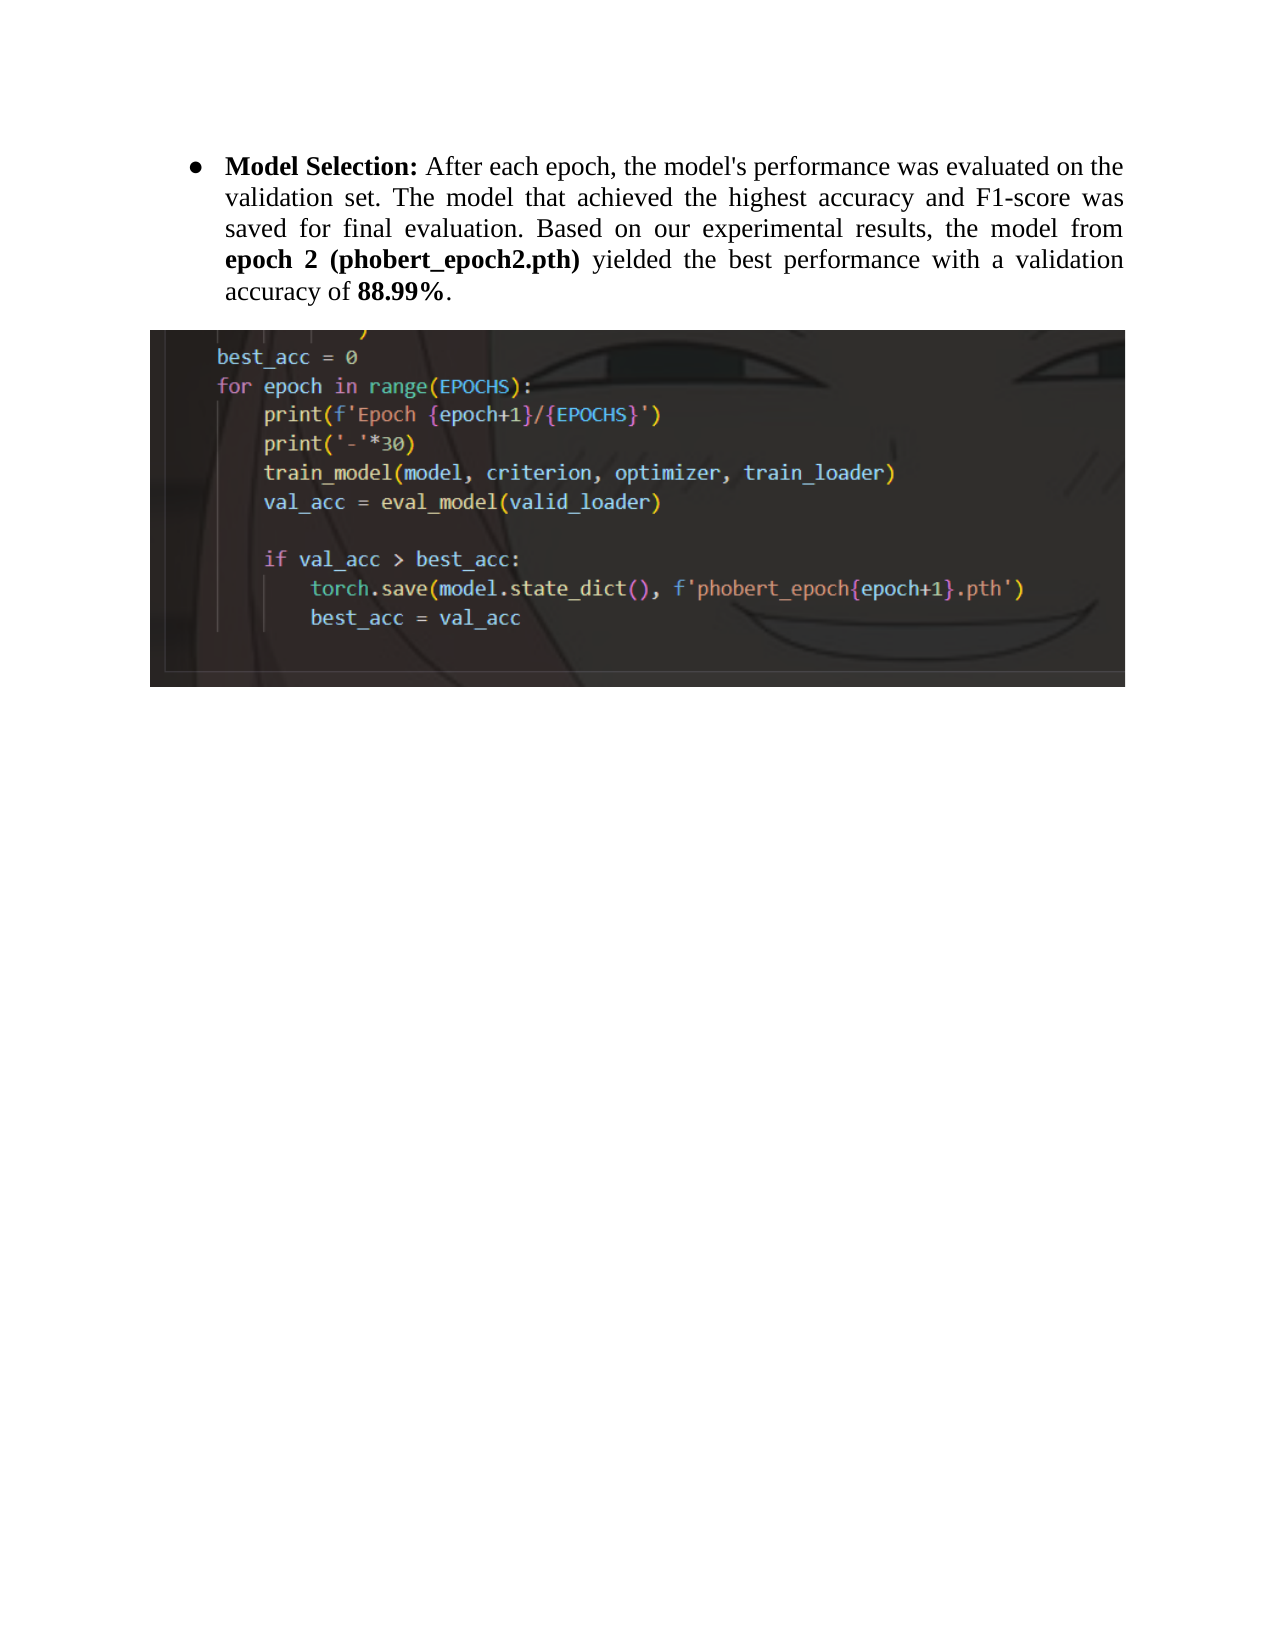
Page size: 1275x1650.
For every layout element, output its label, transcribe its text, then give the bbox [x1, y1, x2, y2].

list Model Selection: After each epoch, the model's performance was evaluated on the validation set. The model that achieved the highest accuracy and F1-score was saved for final evaluation. Based on our experimental results, the model from epoch 2 (phobert_epoch2.pth) yielded the best performance with a validation accuracy of 88.99%. [187, 150, 1125, 306]
picture [150, 330, 1125, 687]
